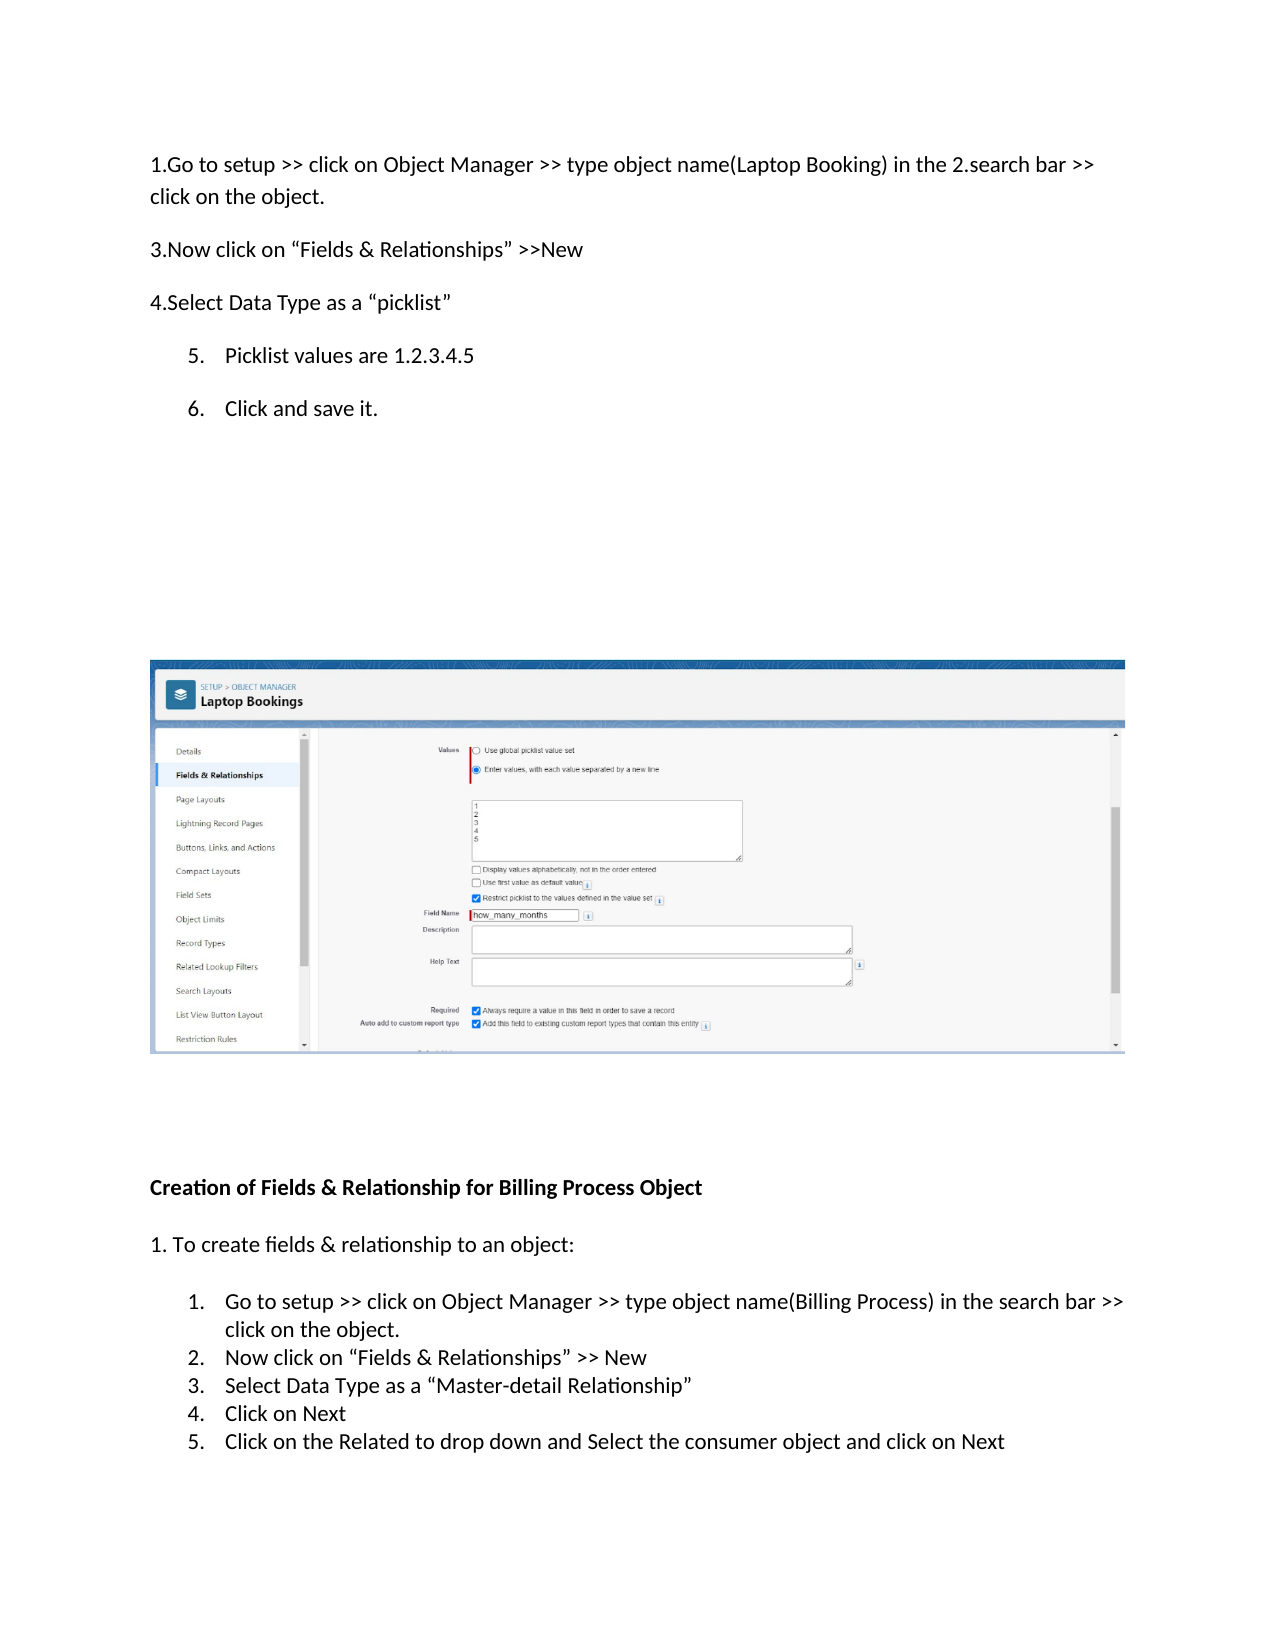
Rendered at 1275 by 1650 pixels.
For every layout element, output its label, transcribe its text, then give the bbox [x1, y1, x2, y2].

list Click on Next [187, 1399, 1125, 1427]
text 4.Select Data Type as a “picklist” [150, 288, 1125, 316]
text 1. To create fields & relationship to an object: [150, 1230, 1125, 1258]
list Select Data Type as a “Master-detail Relationship” [187, 1371, 1125, 1399]
list Click on the Related to drop down and Select the consumer object and click on Next [187, 1427, 1125, 1455]
picture [150, 659, 1125, 1054]
list Click and save it. [187, 394, 1125, 422]
list Picklist values are 1.2.3.4.5 [187, 341, 1125, 369]
list Go to setup >> click on Object Manager >> type object name(Billing Process) in the search bar >> click on the object. [187, 1287, 1125, 1343]
list Now click on “Fields & Relationships” >> New [187, 1343, 1125, 1371]
text Creation of Fields & Relationship for Billing Process Object [150, 1173, 1125, 1201]
text 1.Go to setup >> click on Object Manager >> type object name(Laptop Booking) in the 2.search bar >> click on the object. [150, 150, 1125, 210]
text 3.Now click on “Fields & Relationships” >>New [150, 235, 1125, 263]
